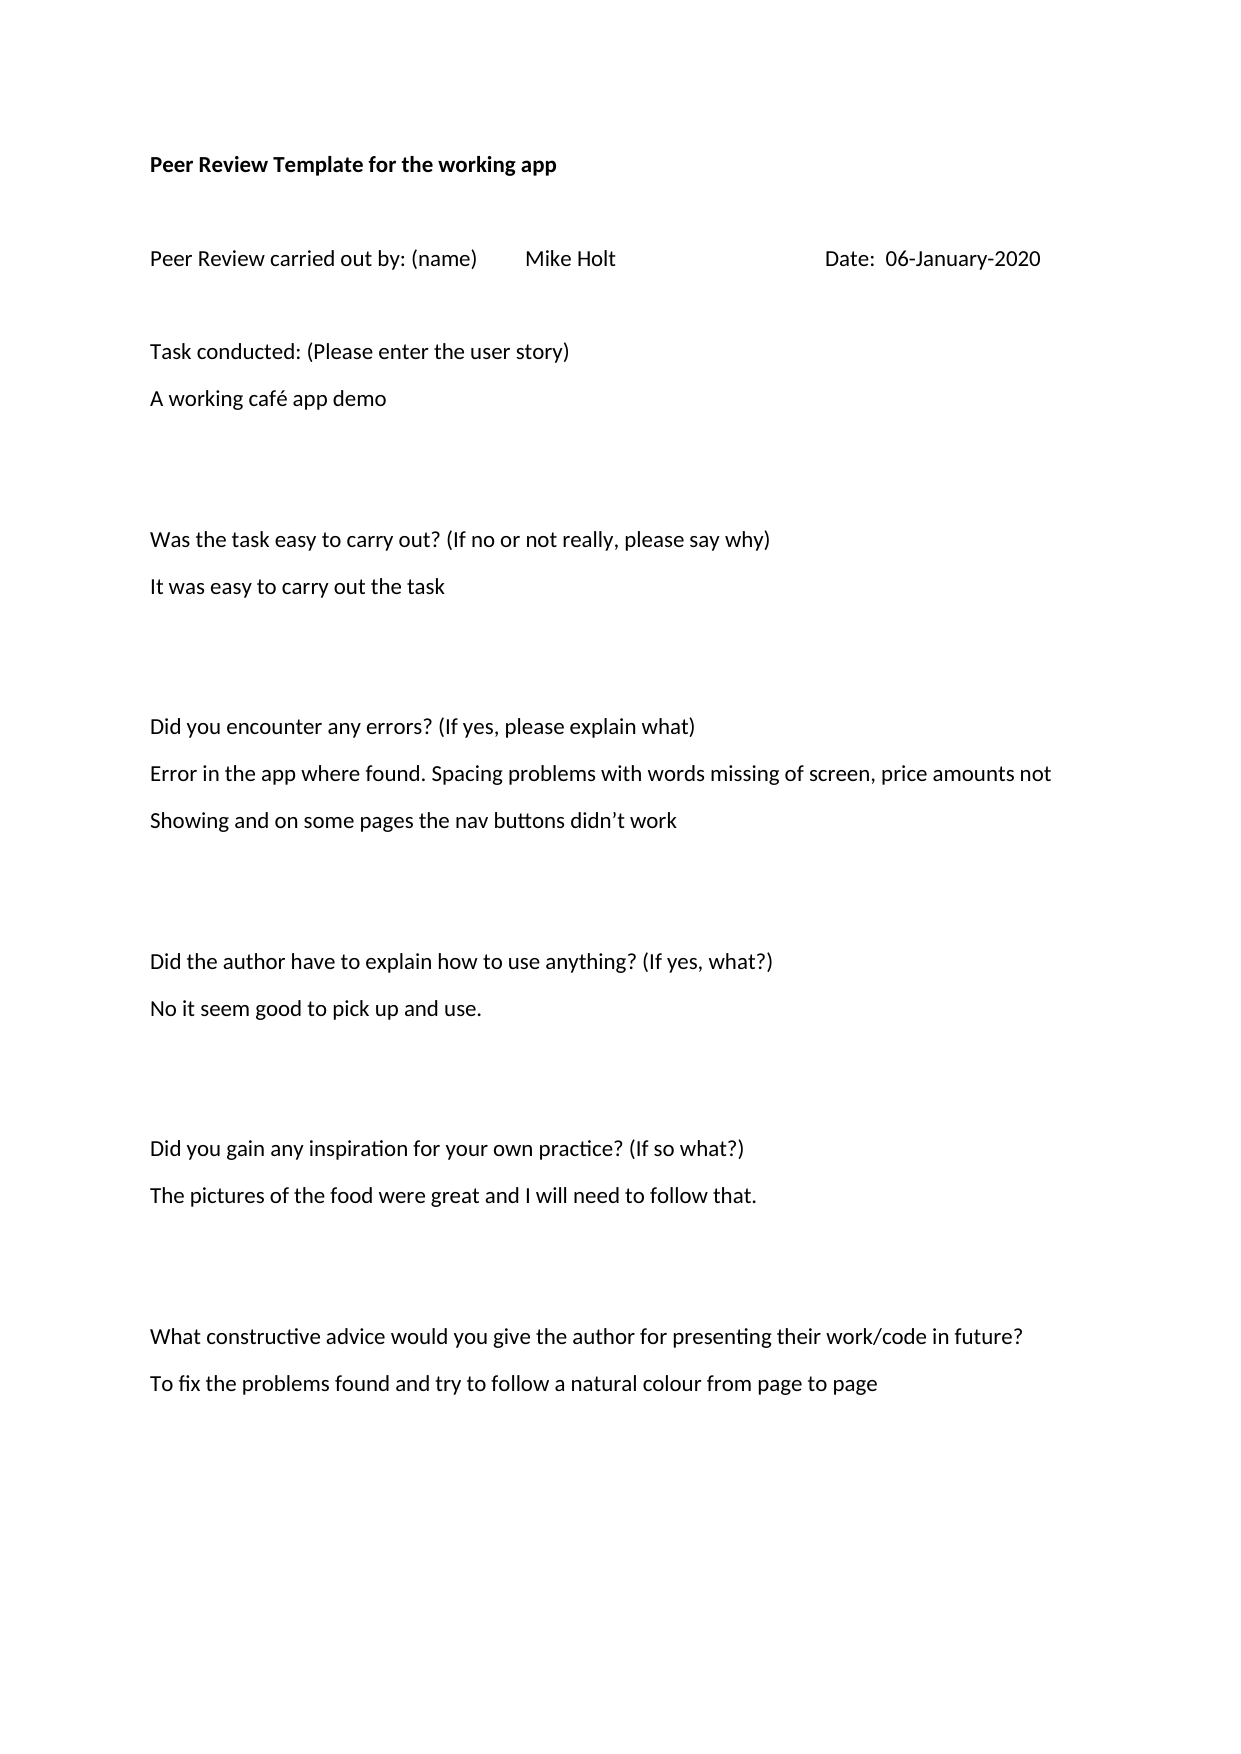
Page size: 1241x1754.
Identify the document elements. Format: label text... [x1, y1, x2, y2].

text Did you gain any inspiration for your own practice? (If so what?) [150, 1134, 1090, 1162]
text What constructive advice would you give the author for presenting their work/code in future? [150, 1322, 1090, 1350]
text Did the author have to explain how to use anything? (If yes, what?) [150, 947, 1090, 975]
text Showing and on some pages the nav buttons didn’t work [150, 806, 1090, 834]
text A working café app demo [150, 384, 1090, 412]
text Peer Review Template for the working app [150, 150, 1090, 178]
text Task conducted: (Please enter the user story) [150, 337, 1090, 366]
text No it seem good to pick up and use. [150, 994, 1090, 1022]
text Peer Review carried out by: (name) Mike Holt Date: 06-January-2020 [150, 244, 1090, 272]
text Did you encounter any errors? (If yes, please explain what) [150, 712, 1090, 741]
text The pictures of the food were great and I will need to follow that. [150, 1181, 1090, 1209]
text Was the task easy to carry out? (If no or not really, please say why) [150, 525, 1090, 553]
text It was easy to carry out the task [150, 572, 1090, 600]
text To fix the problems found and try to follow a natural colour from page to page [150, 1369, 1090, 1397]
text Error in the app where found. Spacing problems with words missing of screen, price amounts not [150, 759, 1090, 787]
